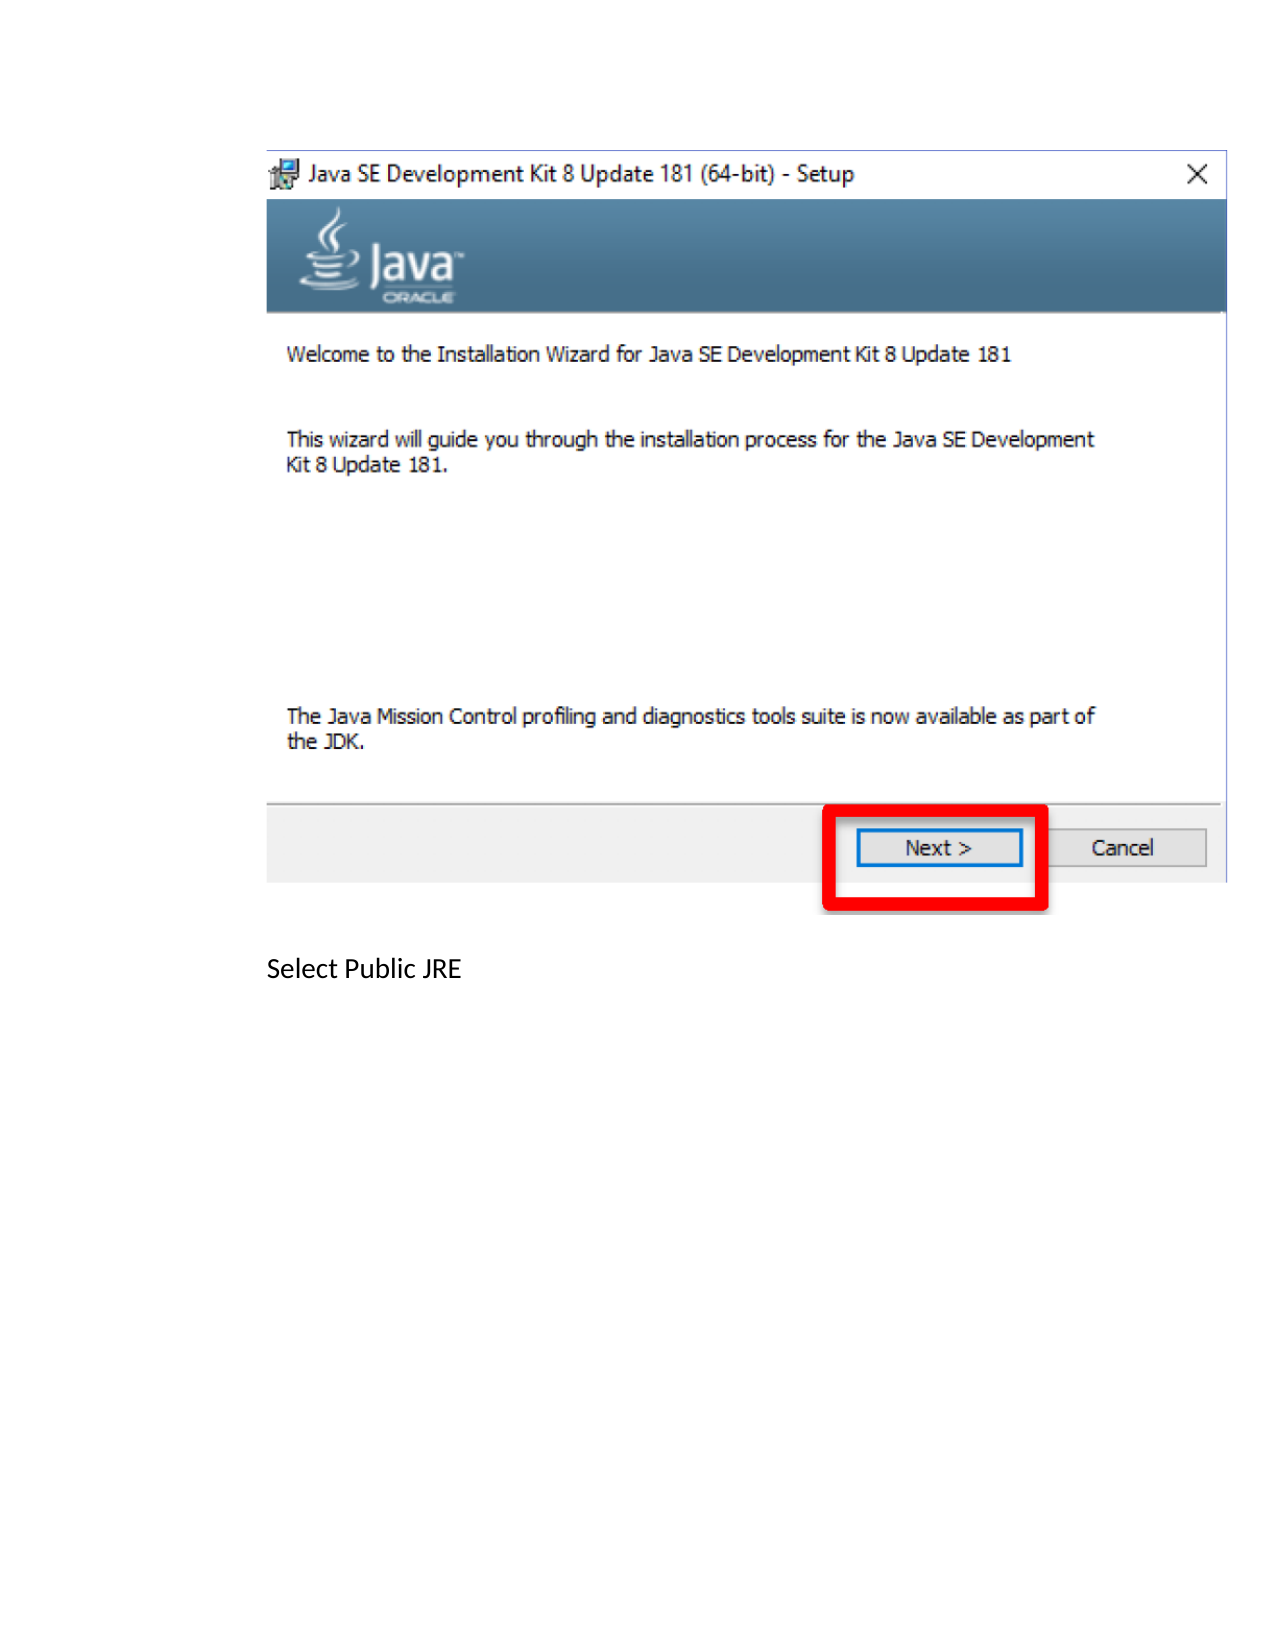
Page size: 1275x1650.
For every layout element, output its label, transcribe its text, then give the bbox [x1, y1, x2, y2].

text Select Public JRE [267, 950, 1125, 986]
picture [266, 150, 1228, 915]
